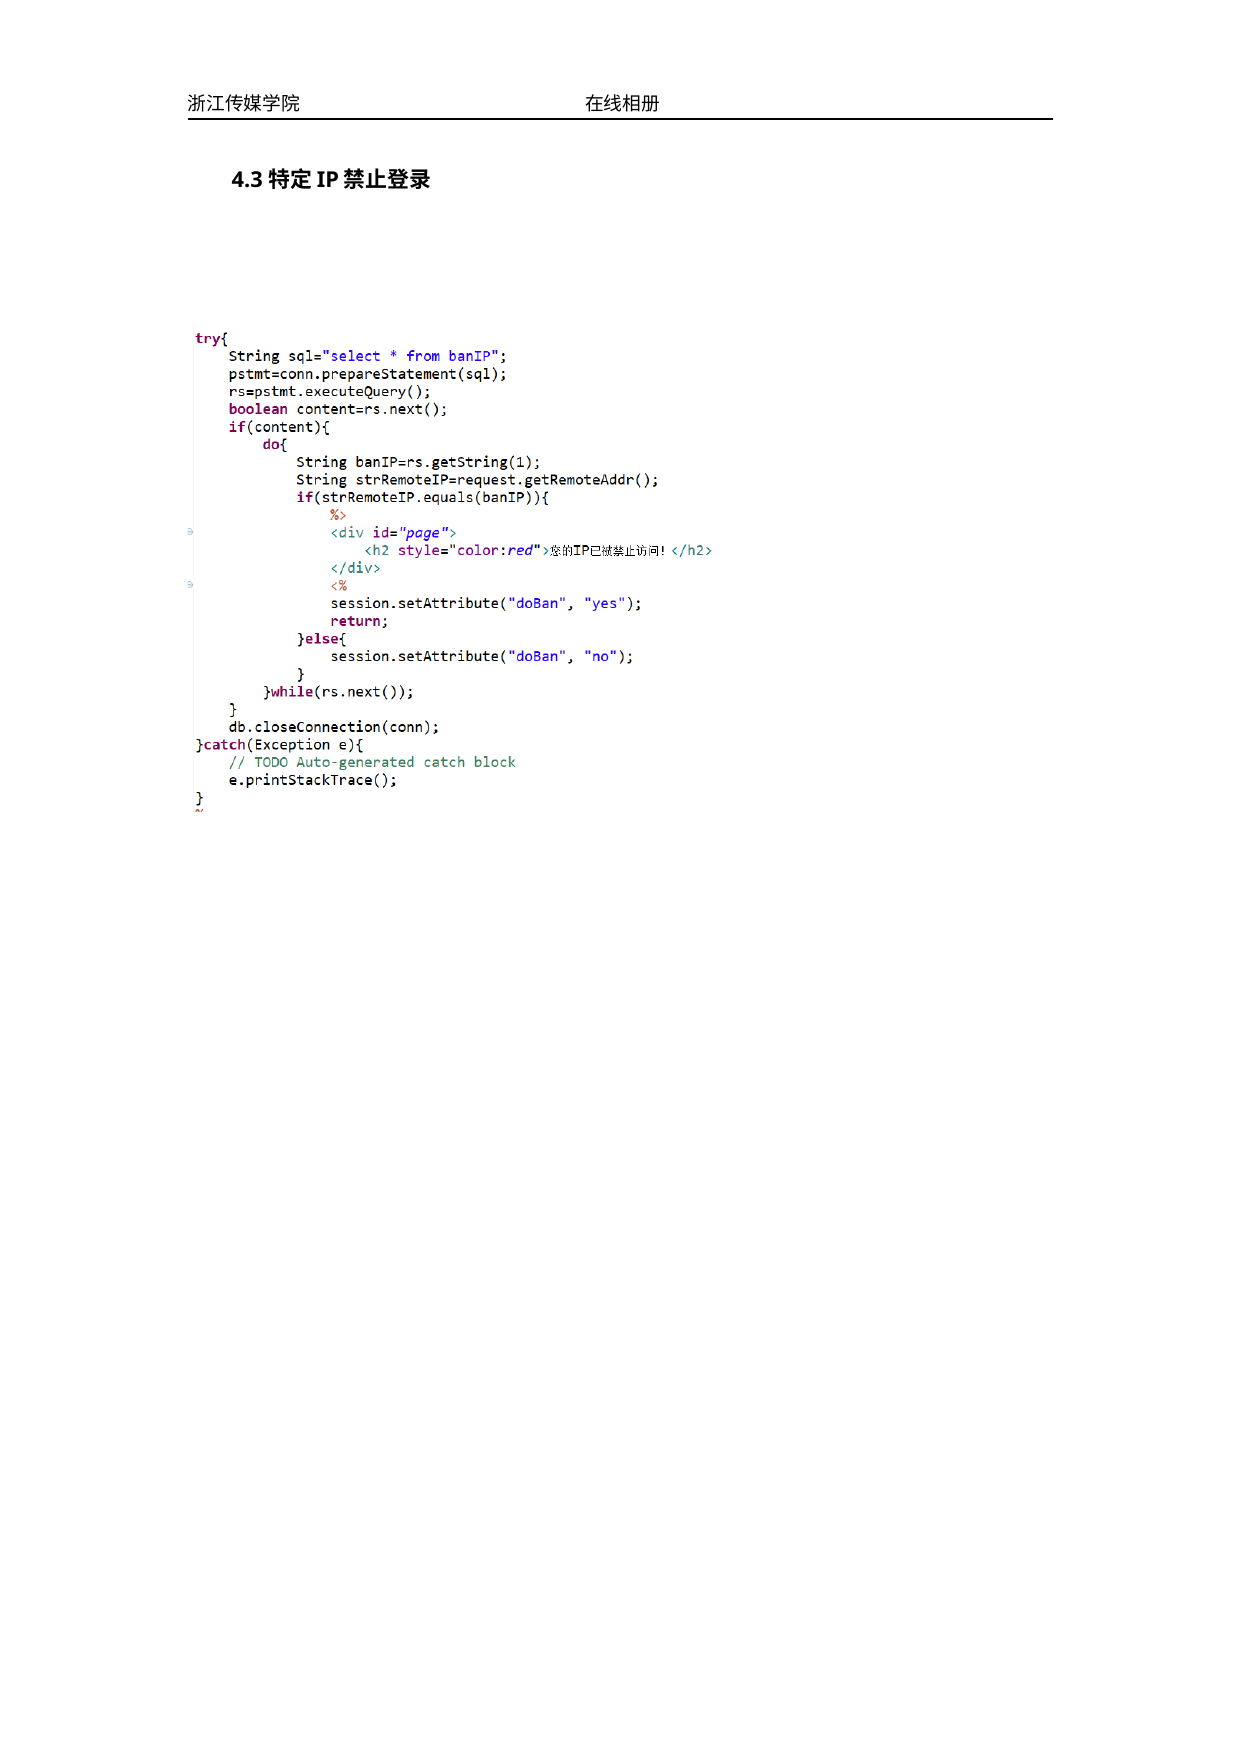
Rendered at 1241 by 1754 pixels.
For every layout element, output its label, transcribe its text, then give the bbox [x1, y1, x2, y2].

subtitle 4.3 特定IP禁止登录 [187, 162, 1053, 194]
picture [187, 324, 878, 812]
